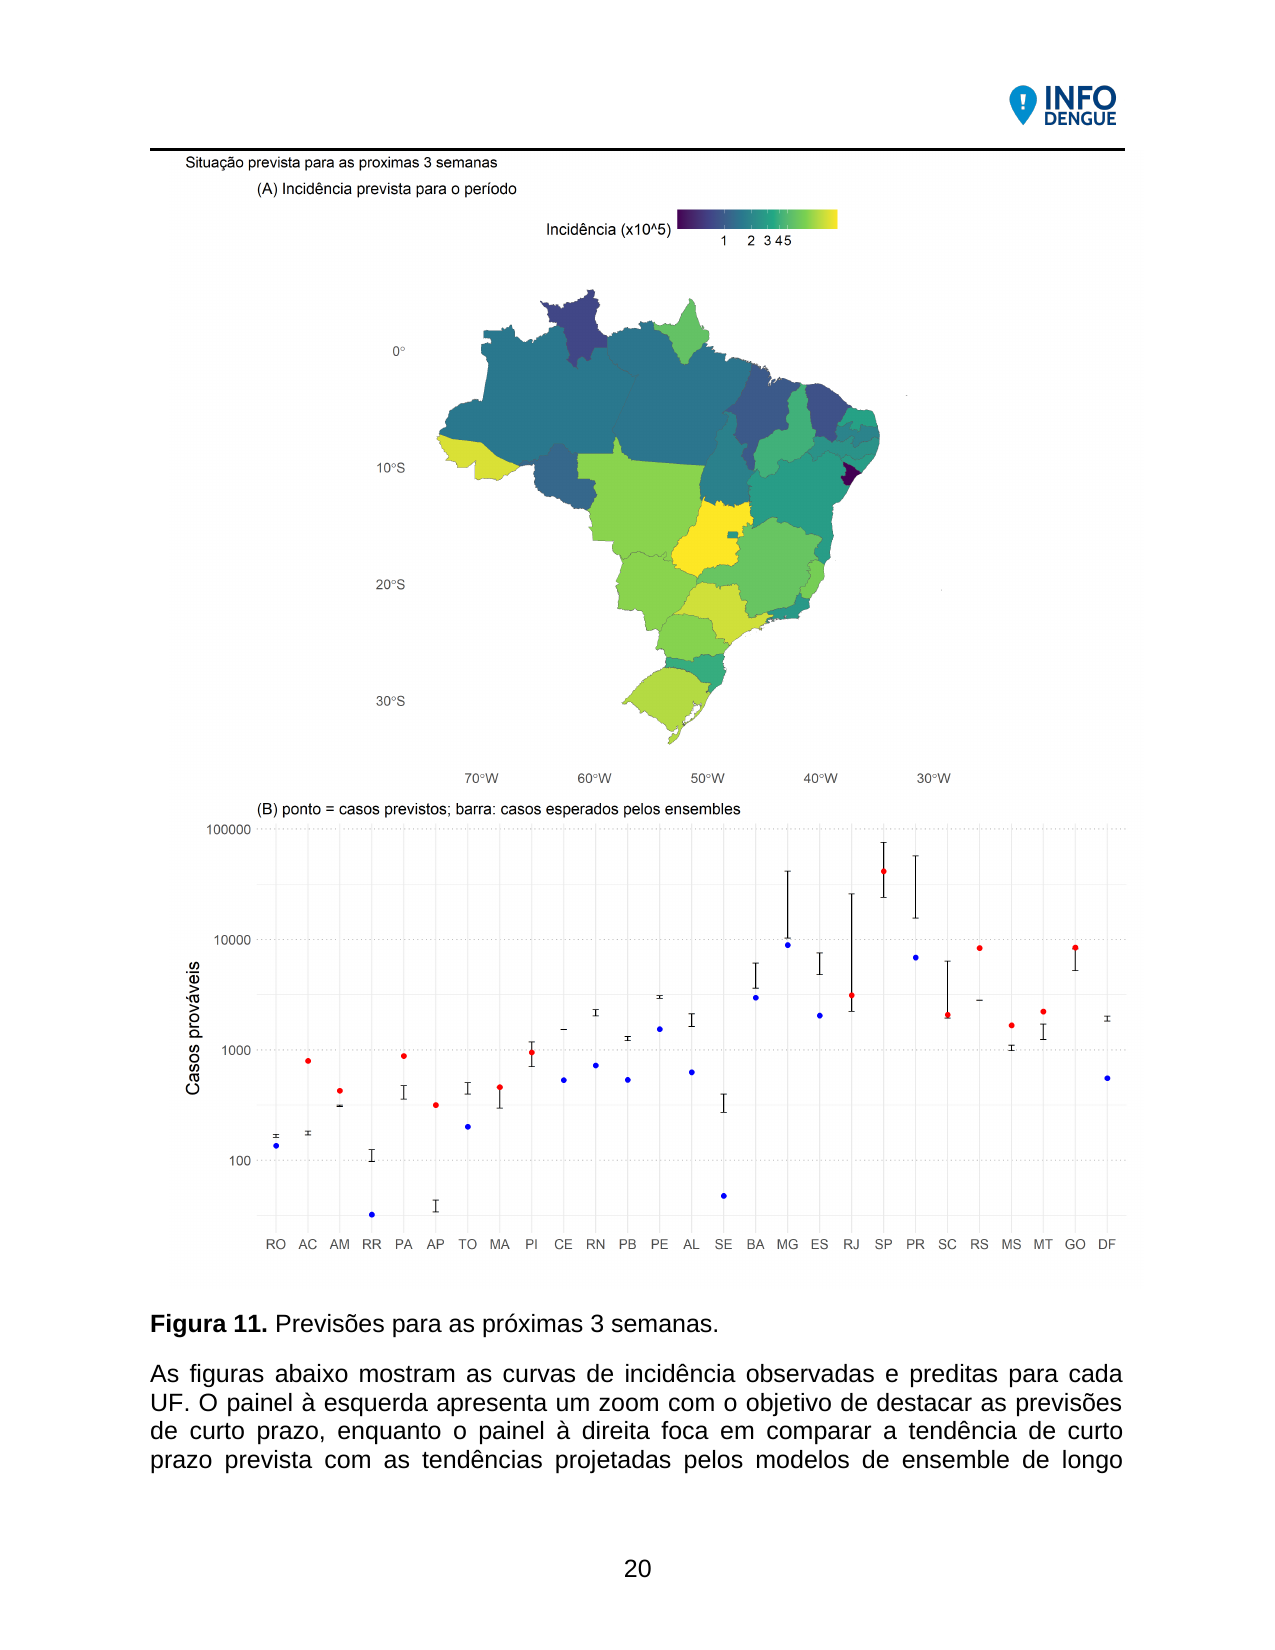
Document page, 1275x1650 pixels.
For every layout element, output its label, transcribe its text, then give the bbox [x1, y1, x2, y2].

picture [168, 150, 1144, 1289]
picture [1000, 75, 1125, 136]
text Figura 11. Previsões para as próximas 3 semanas. [150, 1309, 1125, 1338]
